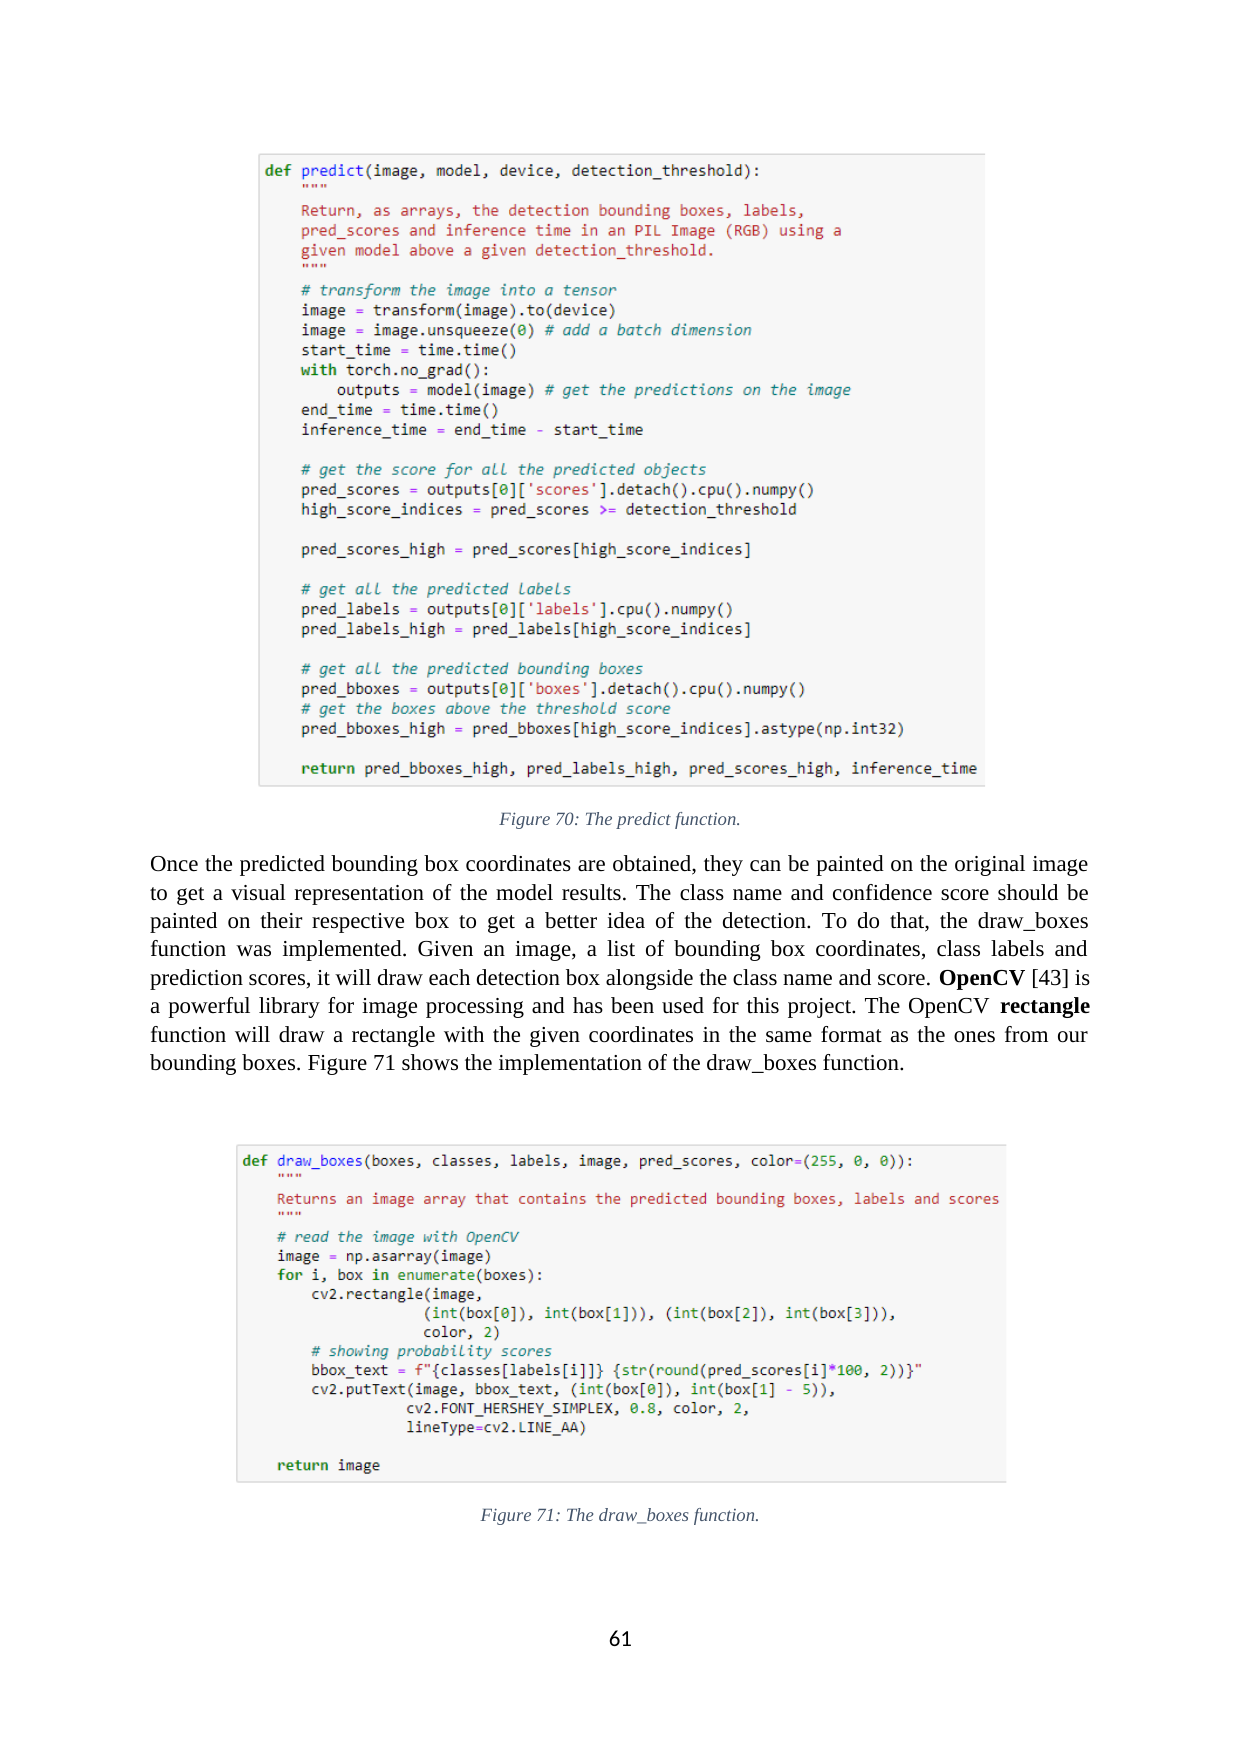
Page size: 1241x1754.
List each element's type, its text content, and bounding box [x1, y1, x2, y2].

text Once the predicted bounding box coordinates are obtained, they can be painted on the original image to get a visual representation of the model results. The class name and confidence score should be painted on their respective box to get a better idea of the detection. To do that, the draw_boxes function was implemented. Given an image, a list of bounding box coordinates, class labels and prediction scores, it will draw each detection box alongside the class name and score. OpenCV [43] is a powerful library for image processing and has been used for this project. The OpenCV rectangle function will draw a rectangle with the given coordinates in the same format as the ones from our bounding boxes. Figure 71 shows the implementation of the draw_boxes function. [150, 850, 1090, 1076]
picture [233, 1139, 1007, 1486]
picture [255, 150, 986, 789]
text Figure 70: The predict function. [150, 808, 1090, 829]
text Figure 71: The draw_boxes function. [150, 1504, 1090, 1526]
